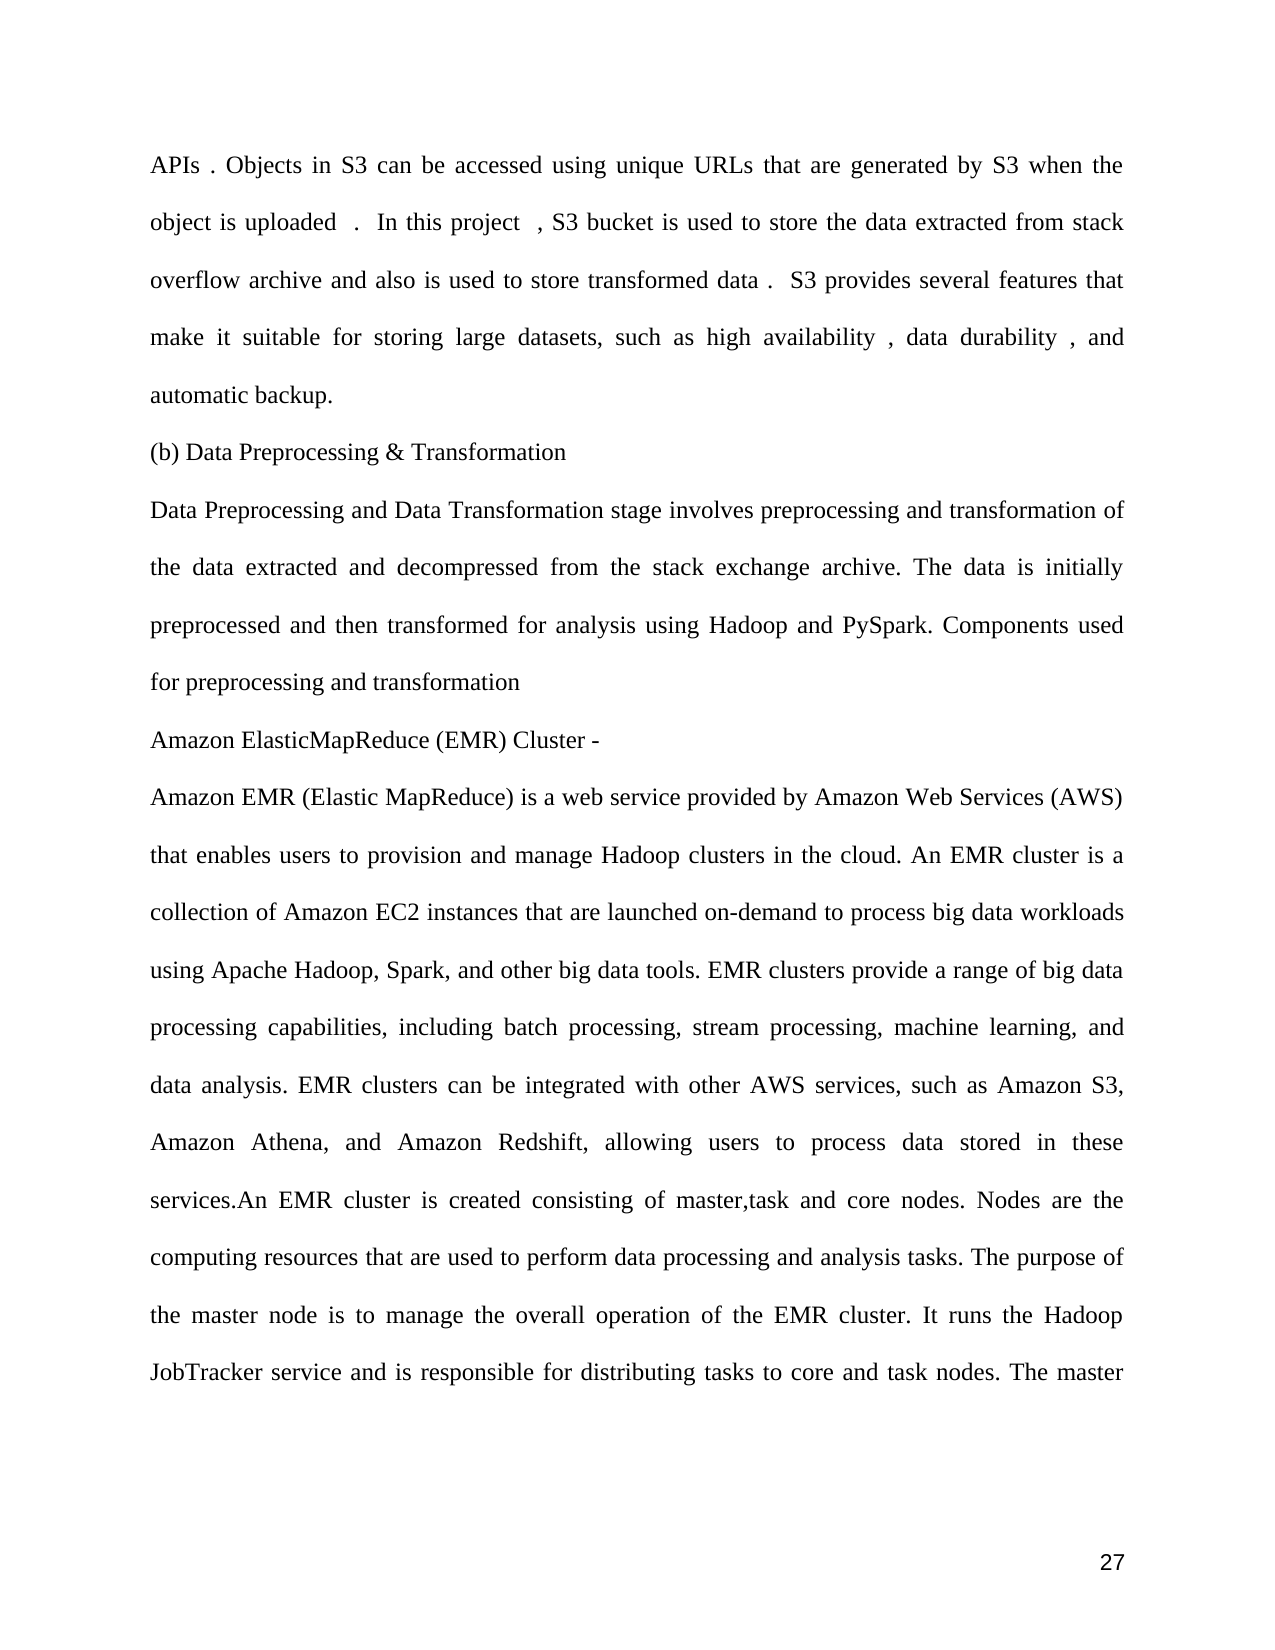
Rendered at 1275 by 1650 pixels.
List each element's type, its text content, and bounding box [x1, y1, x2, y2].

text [150, 150, 1125, 409]
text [150, 782, 1125, 1386]
text (b) Data Preprocessing & Transformation [150, 437, 1125, 466]
text Data Preprocessing and Data Transformation stage involves preprocessing and transformation of the data extracted and decompressed from the stack exchange archive. The data is initially preprocessed and then transformed for analysis using Hadoop and PySpark. Components used for preprocessing and transformation [150, 495, 1125, 696]
text Amazon ElasticMapReduce (EMR) Cluster - [150, 725, 1125, 754]
